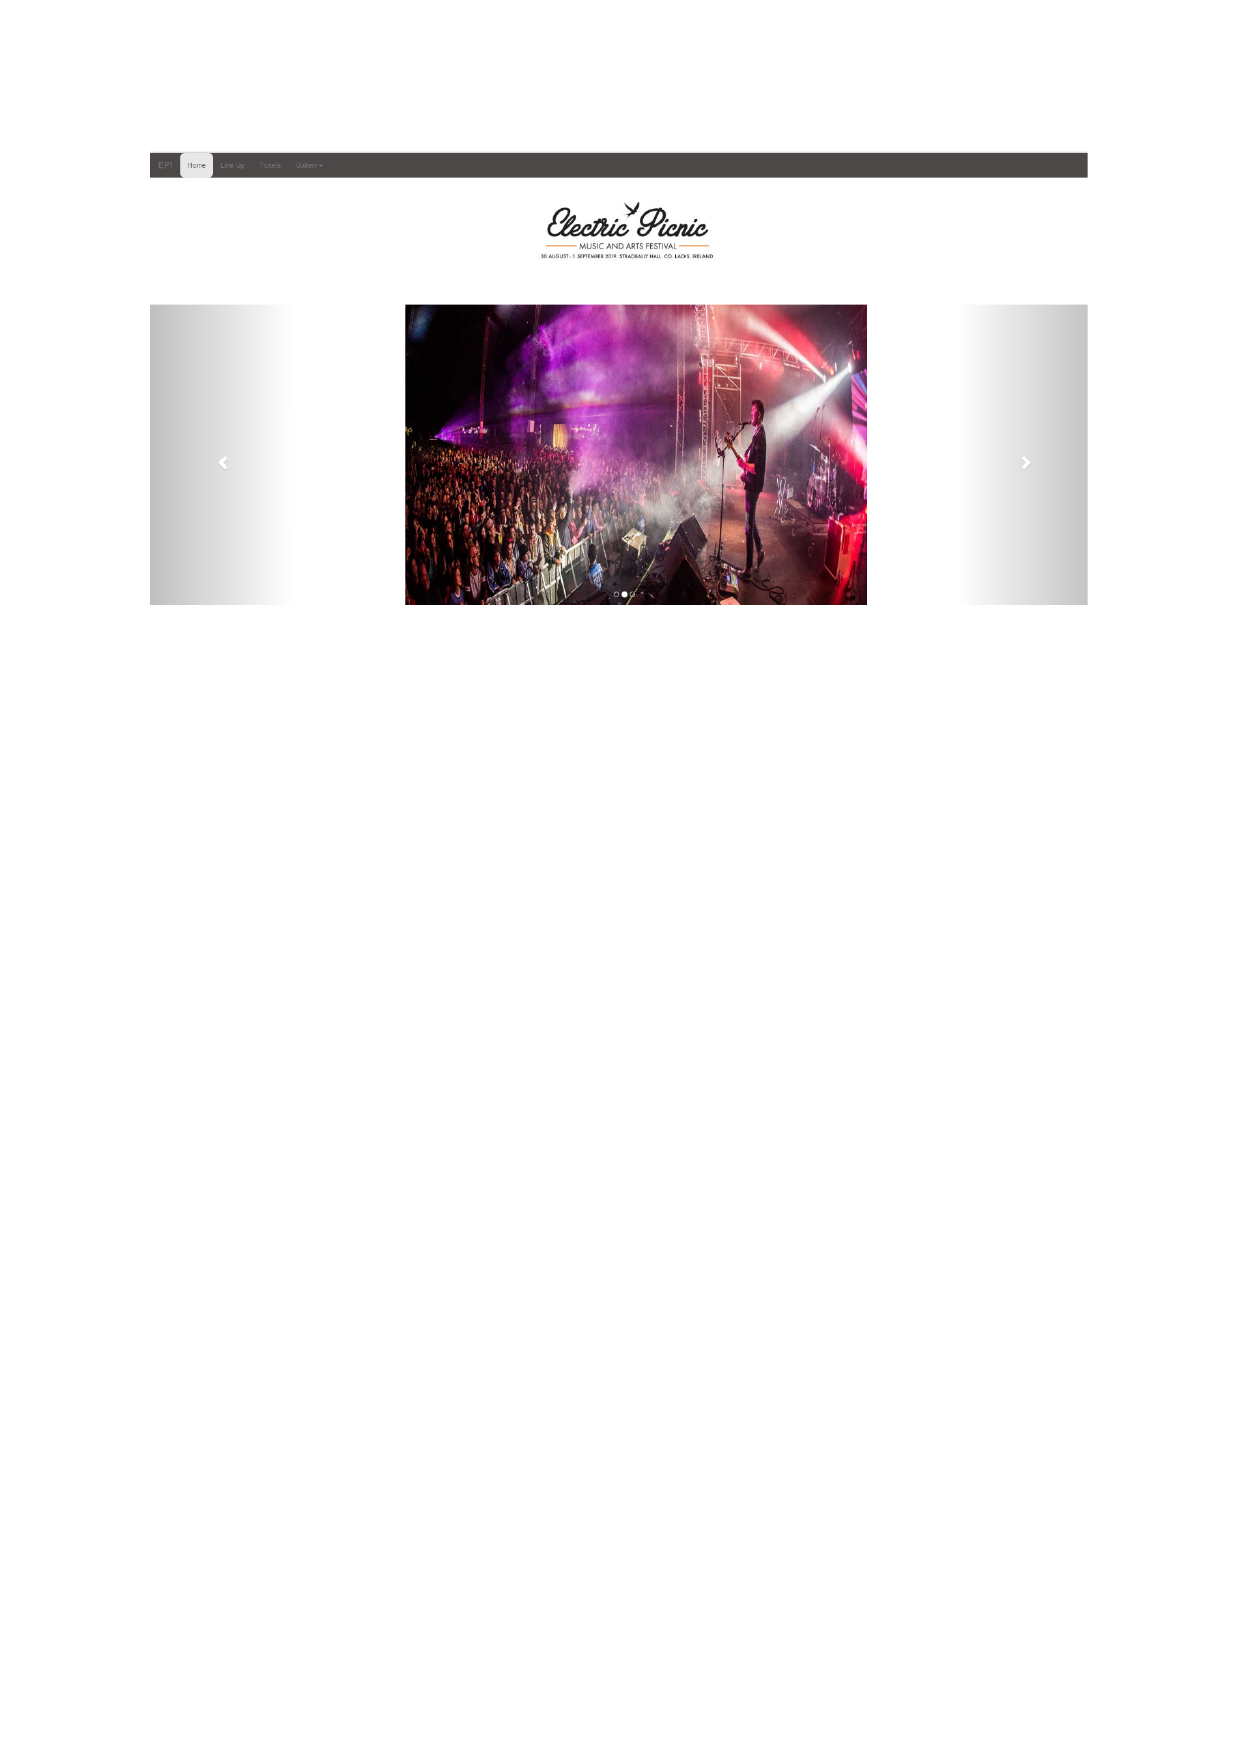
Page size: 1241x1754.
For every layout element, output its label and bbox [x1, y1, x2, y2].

picture [150, 150, 1088, 605]
